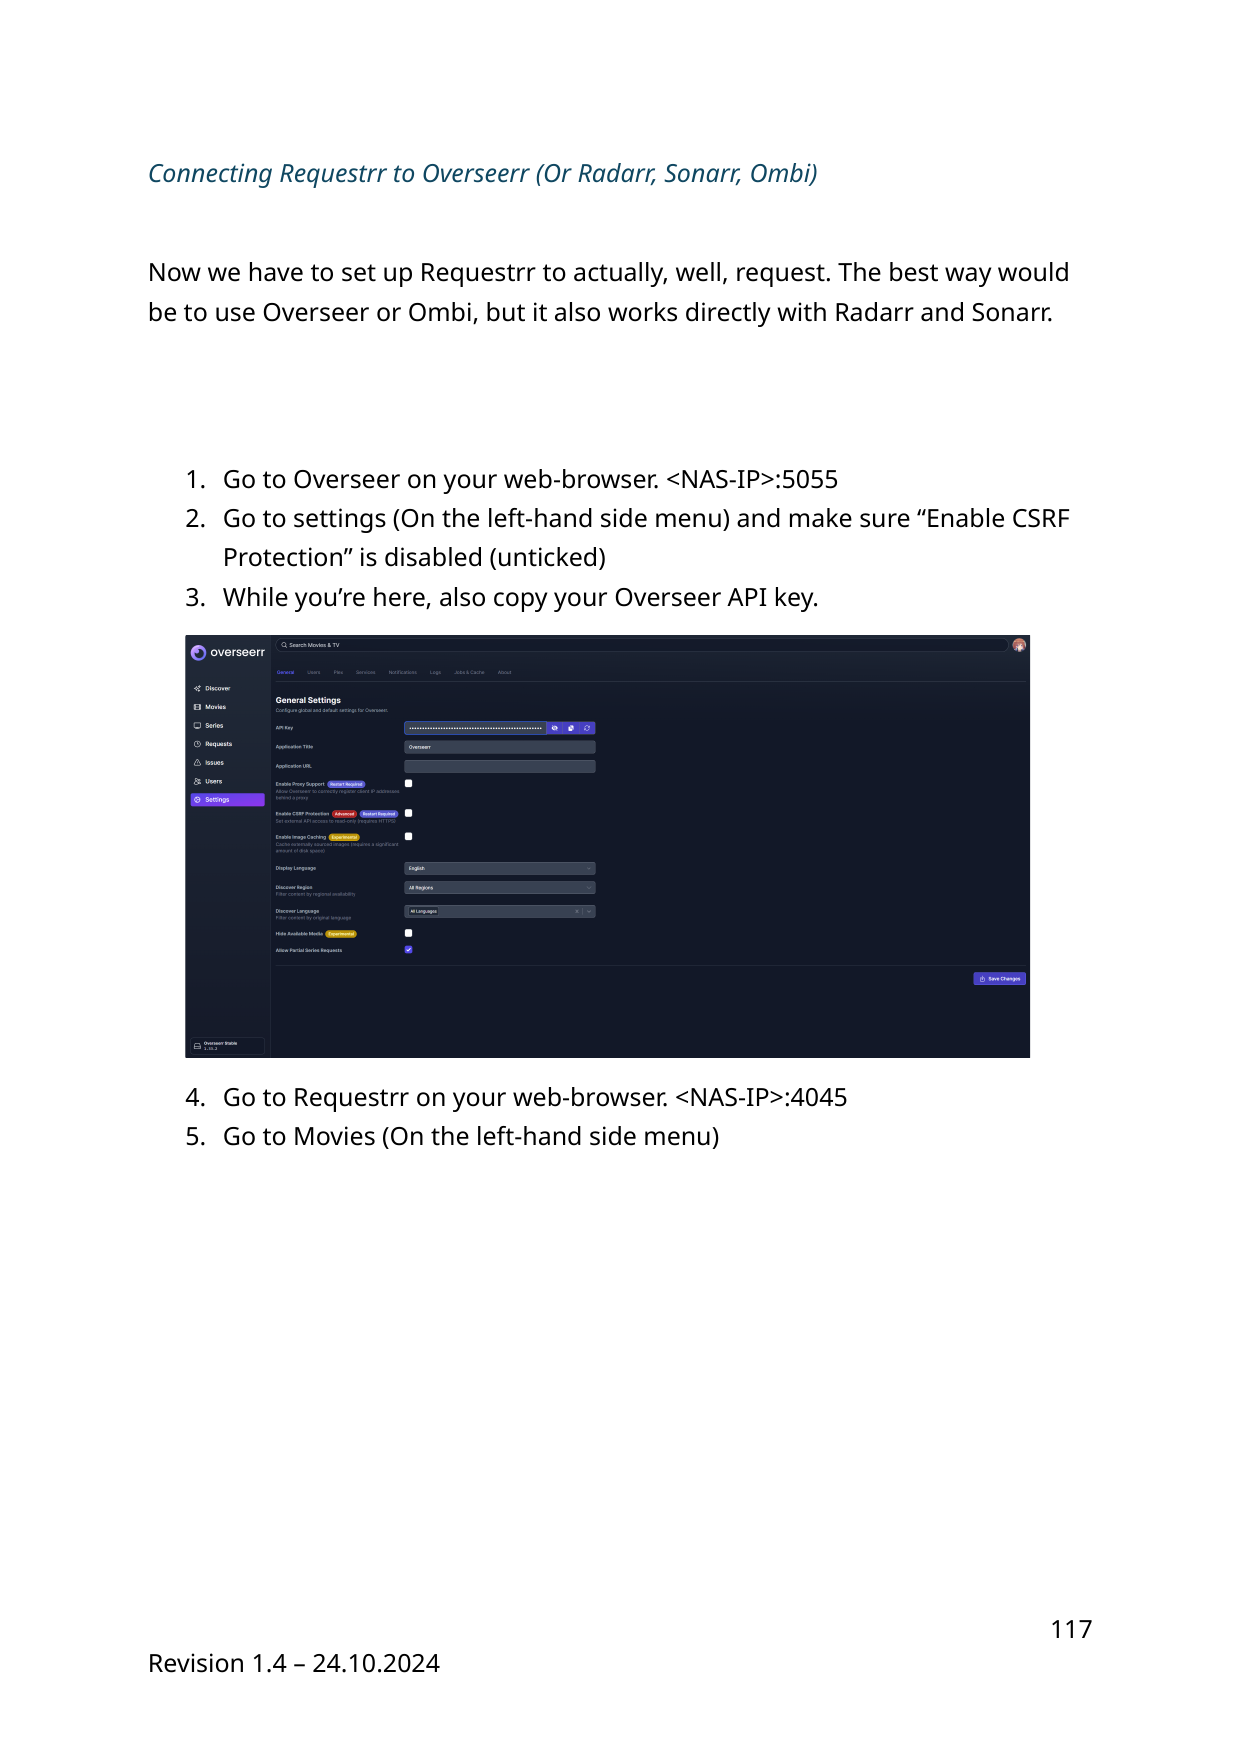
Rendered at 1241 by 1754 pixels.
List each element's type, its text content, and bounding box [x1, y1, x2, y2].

list While you’re here, also copy your Overseer API key. [185, 579, 1093, 613]
subtitle Connecting Requestrr to Overseerr (Or Radarr, Sonarr, Ombi) [148, 156, 1093, 190]
list Go to Movies (On the left-hand side menu) [185, 1119, 1093, 1153]
text Now we have to set up Requestrr to actually, well, request. The best way would be to use Overseer or Ombi, but it also works directly with Radarr and Sonarr. [148, 255, 1093, 328]
picture [185, 635, 1031, 1058]
list Go to Requestrr on your web-browser. <NAS-IP>:4045 [185, 1079, 1093, 1114]
list Go to Overseer on your web-browser. <NAS-IP>:5055 [185, 462, 1093, 496]
list Go to settings (On the left-hand side menu) and make sure “Enable CSRF Protection” is disabled (unticked) [185, 501, 1093, 574]
